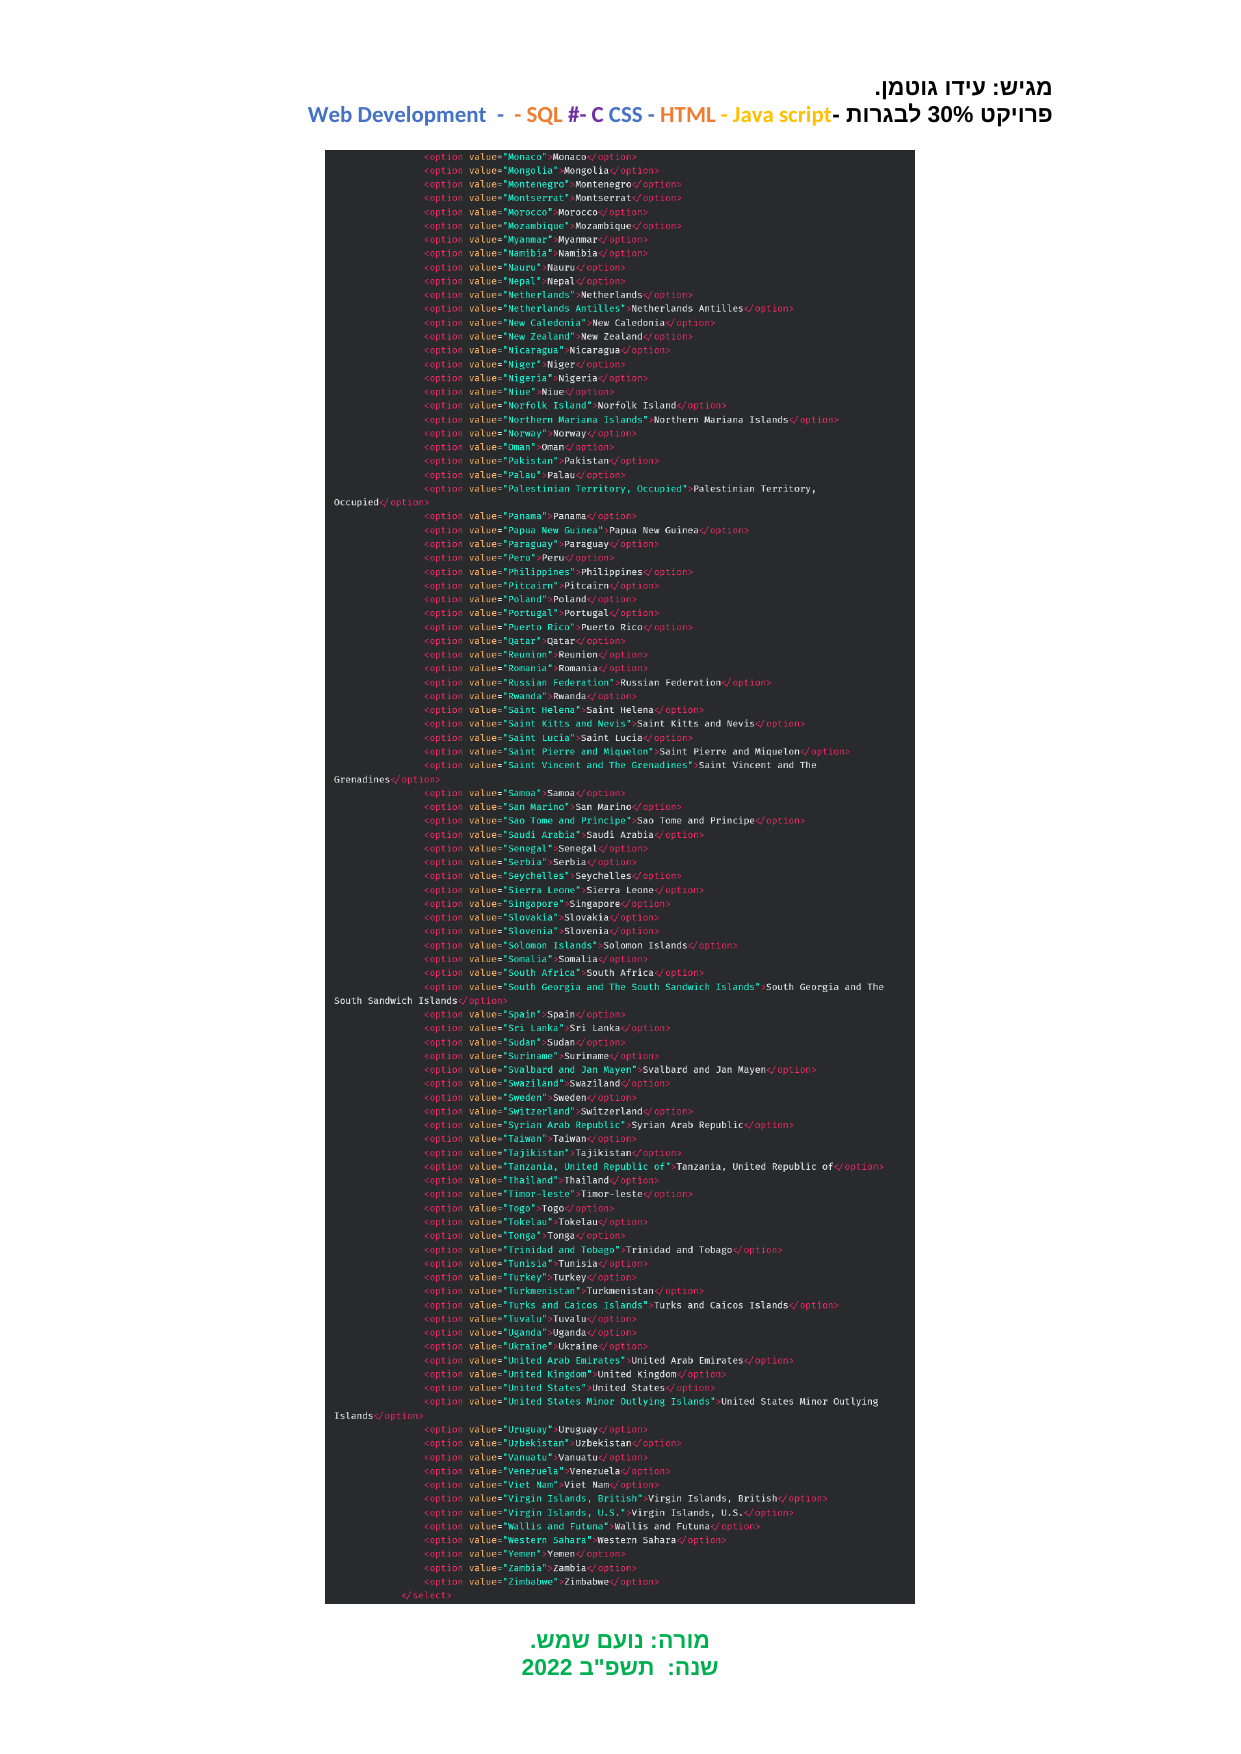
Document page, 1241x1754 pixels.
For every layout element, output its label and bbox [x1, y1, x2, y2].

picture [325, 150, 915, 1604]
